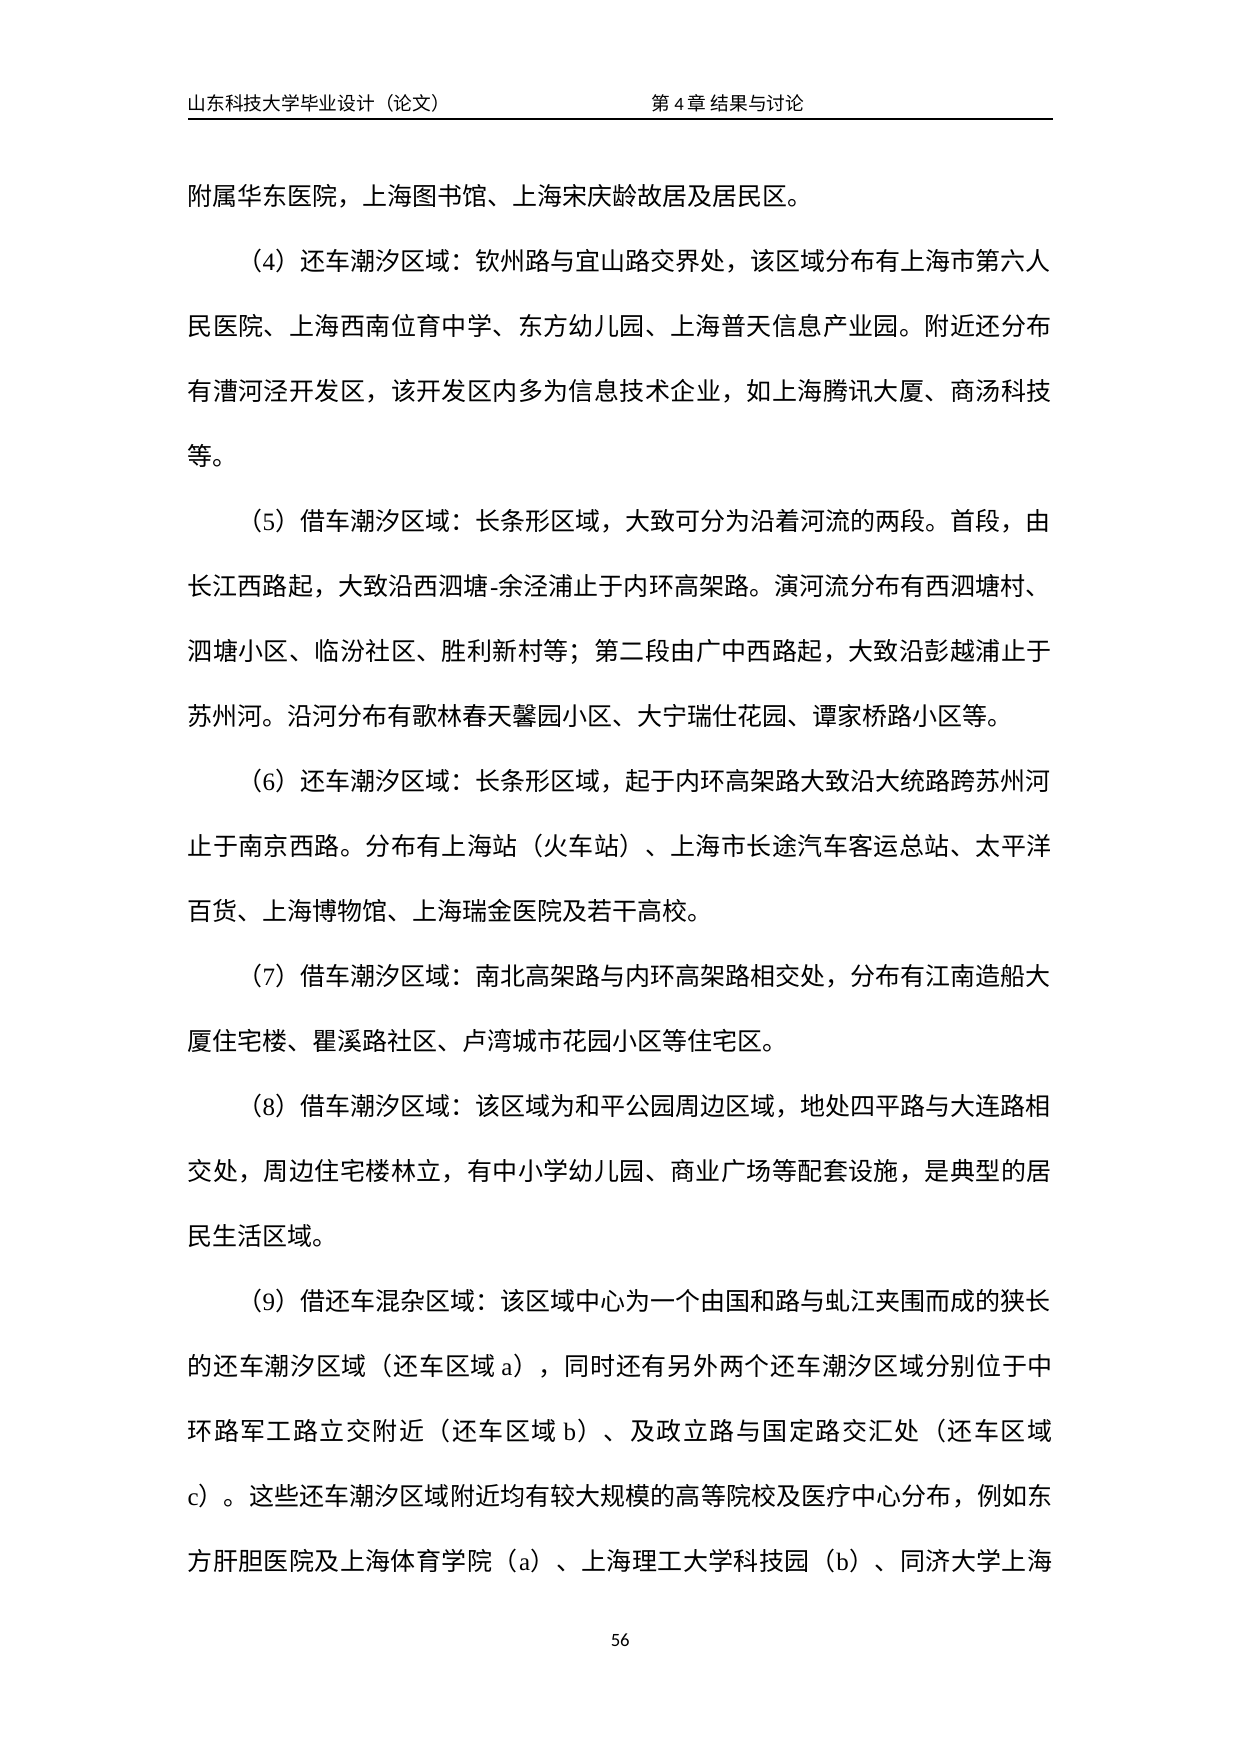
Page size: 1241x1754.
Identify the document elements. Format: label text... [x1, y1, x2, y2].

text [187, 162, 1053, 227]
text （8）借车潮汐区域：该区域为和平公园周边区域，地处四平路与大连路相交处，周边住宅楼林立，有中小学幼儿园、商业广场等配套设施，是典型的居民生活区域。 [187, 1072, 1053, 1267]
text （4）还车潮汐区域：钦州路与宜山路交界处，该区域分布有上海市第六人民医院、上海西南位育中学、东方幼儿园、上海普天信息产业园。附近还分布有漕河泾开发区，该开发区内多为信息技术企业，如上海腾讯大厦、商汤科技等。 [187, 227, 1053, 487]
text （5）借车潮汐区域：长条形区域，大致可分为沿着河流的两段。首段，由长江西路起，大致沿西泗塘-余泾浦止于内环高架路。演河流分布有西泗塘村、泗塘小区、临汾社区、胜利新村等；第二段由广中西路起，大致沿彭越浦止于苏州河。沿河分布有歌林春天馨园小区、大宁瑞仕花园、谭家桥路小区等。 [187, 487, 1053, 747]
text （6）还车潮汐区域：长条形区域，起于内环高架路大致沿大统路跨苏州河止于南京西路。分布有上海站（火车站）、上海市长途汽车客运总站、太平洋百货、上海博物馆、上海瑞金医院及若干高校。 [187, 747, 1053, 942]
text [187, 1267, 1053, 1592]
text （7）借车潮汐区域：南北高架路与内环高架路相交处，分布有江南造船大厦住宅楼、瞿溪路社区、卢湾城市花园小区等住宅区。 [187, 942, 1053, 1072]
